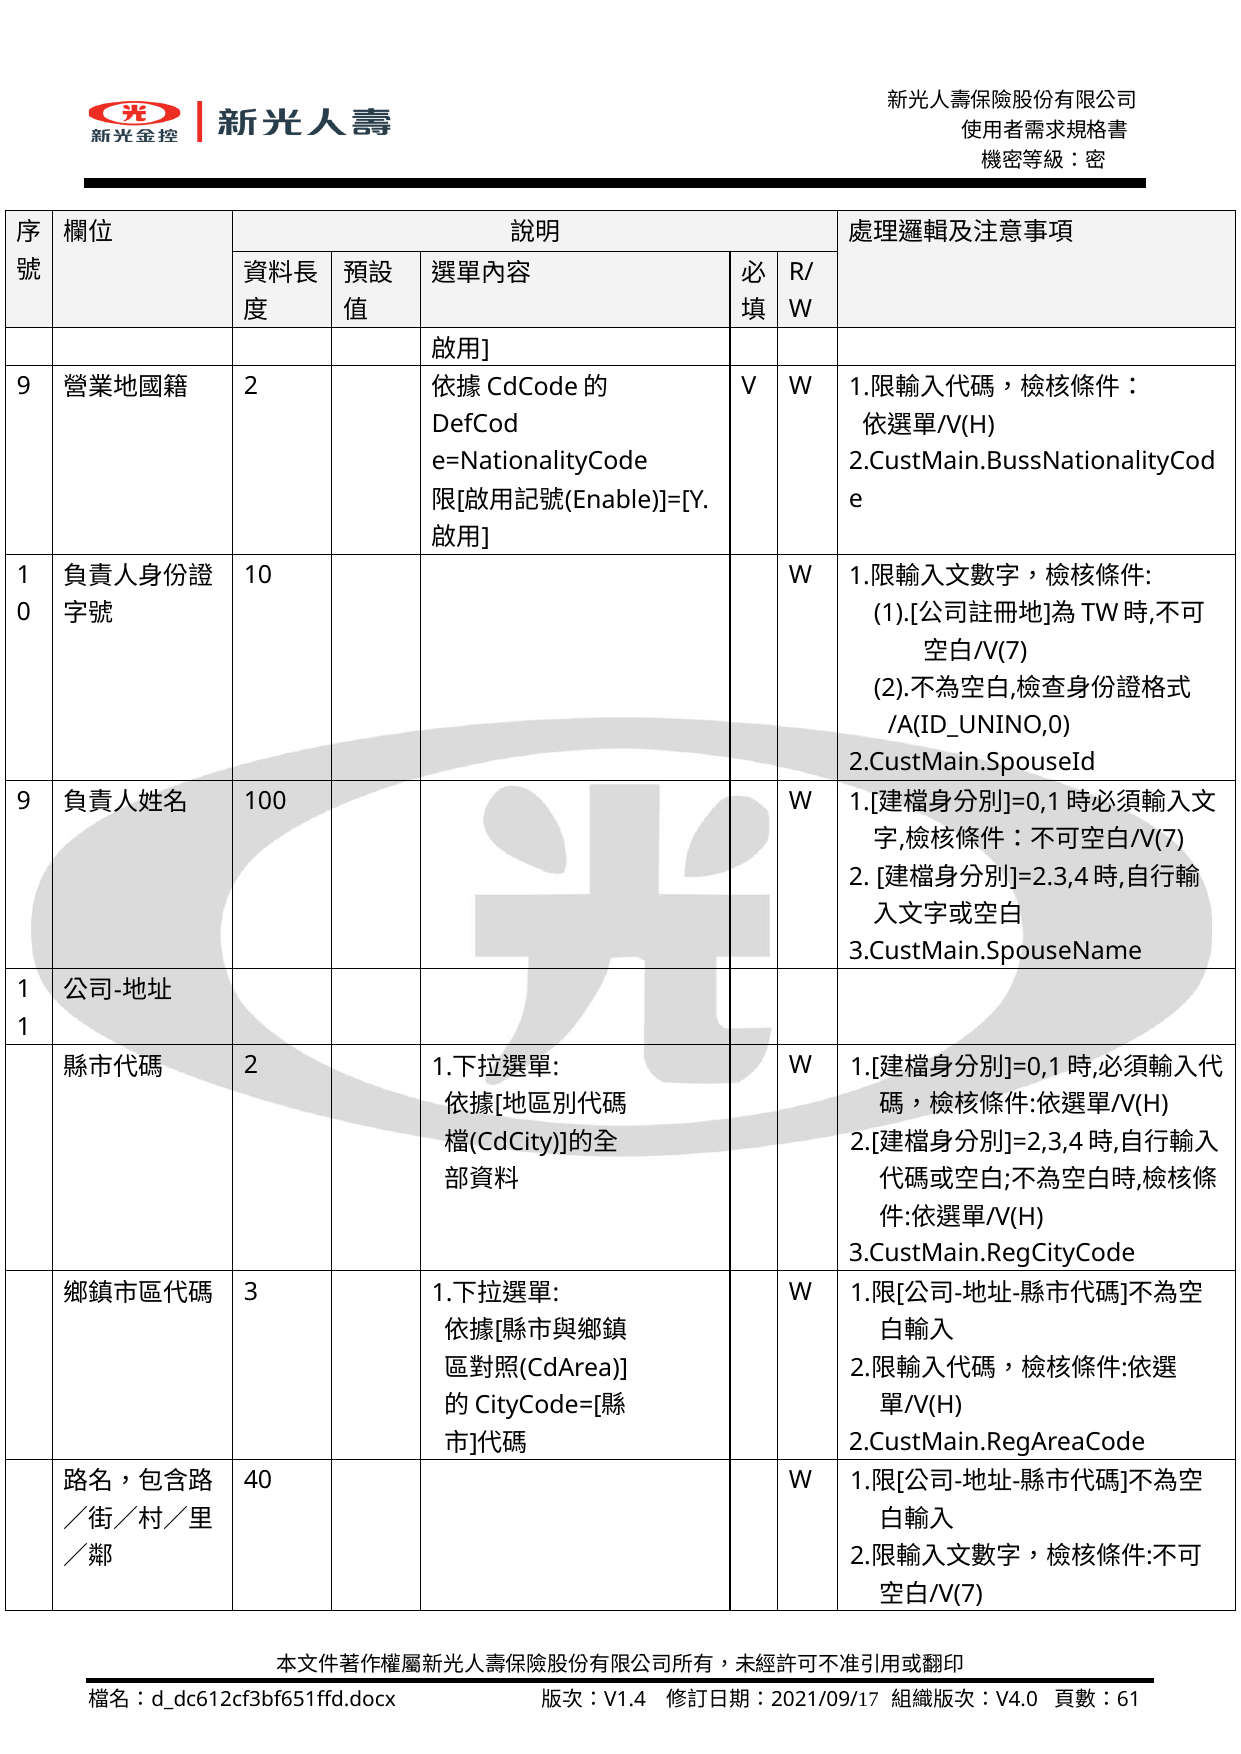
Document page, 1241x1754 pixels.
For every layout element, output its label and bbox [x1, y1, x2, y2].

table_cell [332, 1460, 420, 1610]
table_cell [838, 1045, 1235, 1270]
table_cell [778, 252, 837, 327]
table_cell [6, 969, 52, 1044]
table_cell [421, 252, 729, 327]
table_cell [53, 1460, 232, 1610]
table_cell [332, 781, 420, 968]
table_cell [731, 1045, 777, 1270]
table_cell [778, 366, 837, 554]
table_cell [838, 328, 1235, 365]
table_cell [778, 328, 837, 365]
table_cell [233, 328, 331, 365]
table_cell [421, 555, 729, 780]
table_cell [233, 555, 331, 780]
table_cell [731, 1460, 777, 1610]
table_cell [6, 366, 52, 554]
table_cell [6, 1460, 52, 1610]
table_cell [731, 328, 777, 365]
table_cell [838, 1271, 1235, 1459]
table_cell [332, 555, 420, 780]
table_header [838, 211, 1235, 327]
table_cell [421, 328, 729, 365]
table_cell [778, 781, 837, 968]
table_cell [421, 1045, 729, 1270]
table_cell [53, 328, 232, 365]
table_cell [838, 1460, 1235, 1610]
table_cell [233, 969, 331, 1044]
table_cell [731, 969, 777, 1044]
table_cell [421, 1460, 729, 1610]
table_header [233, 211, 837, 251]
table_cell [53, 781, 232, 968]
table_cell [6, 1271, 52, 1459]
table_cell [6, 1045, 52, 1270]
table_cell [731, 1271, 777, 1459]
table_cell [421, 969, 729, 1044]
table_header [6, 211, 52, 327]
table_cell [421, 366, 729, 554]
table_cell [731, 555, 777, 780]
picture [88, 86, 414, 142]
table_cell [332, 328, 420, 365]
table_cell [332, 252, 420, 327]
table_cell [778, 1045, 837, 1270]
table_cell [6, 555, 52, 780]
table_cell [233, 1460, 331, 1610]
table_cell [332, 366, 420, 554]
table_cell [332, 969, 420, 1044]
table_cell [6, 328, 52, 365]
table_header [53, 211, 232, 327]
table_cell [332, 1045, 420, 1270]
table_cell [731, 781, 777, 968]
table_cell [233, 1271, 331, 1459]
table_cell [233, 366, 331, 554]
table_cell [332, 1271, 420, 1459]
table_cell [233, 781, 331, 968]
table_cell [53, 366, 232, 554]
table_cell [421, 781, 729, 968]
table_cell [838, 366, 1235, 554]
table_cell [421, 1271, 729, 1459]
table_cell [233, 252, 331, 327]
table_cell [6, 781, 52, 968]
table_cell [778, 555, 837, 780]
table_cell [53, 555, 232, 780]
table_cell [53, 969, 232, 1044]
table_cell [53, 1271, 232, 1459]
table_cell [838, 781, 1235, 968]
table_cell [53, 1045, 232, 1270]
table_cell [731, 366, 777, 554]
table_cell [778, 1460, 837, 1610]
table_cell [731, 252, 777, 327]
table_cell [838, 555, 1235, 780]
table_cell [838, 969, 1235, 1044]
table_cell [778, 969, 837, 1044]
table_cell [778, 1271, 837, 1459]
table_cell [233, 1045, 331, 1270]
